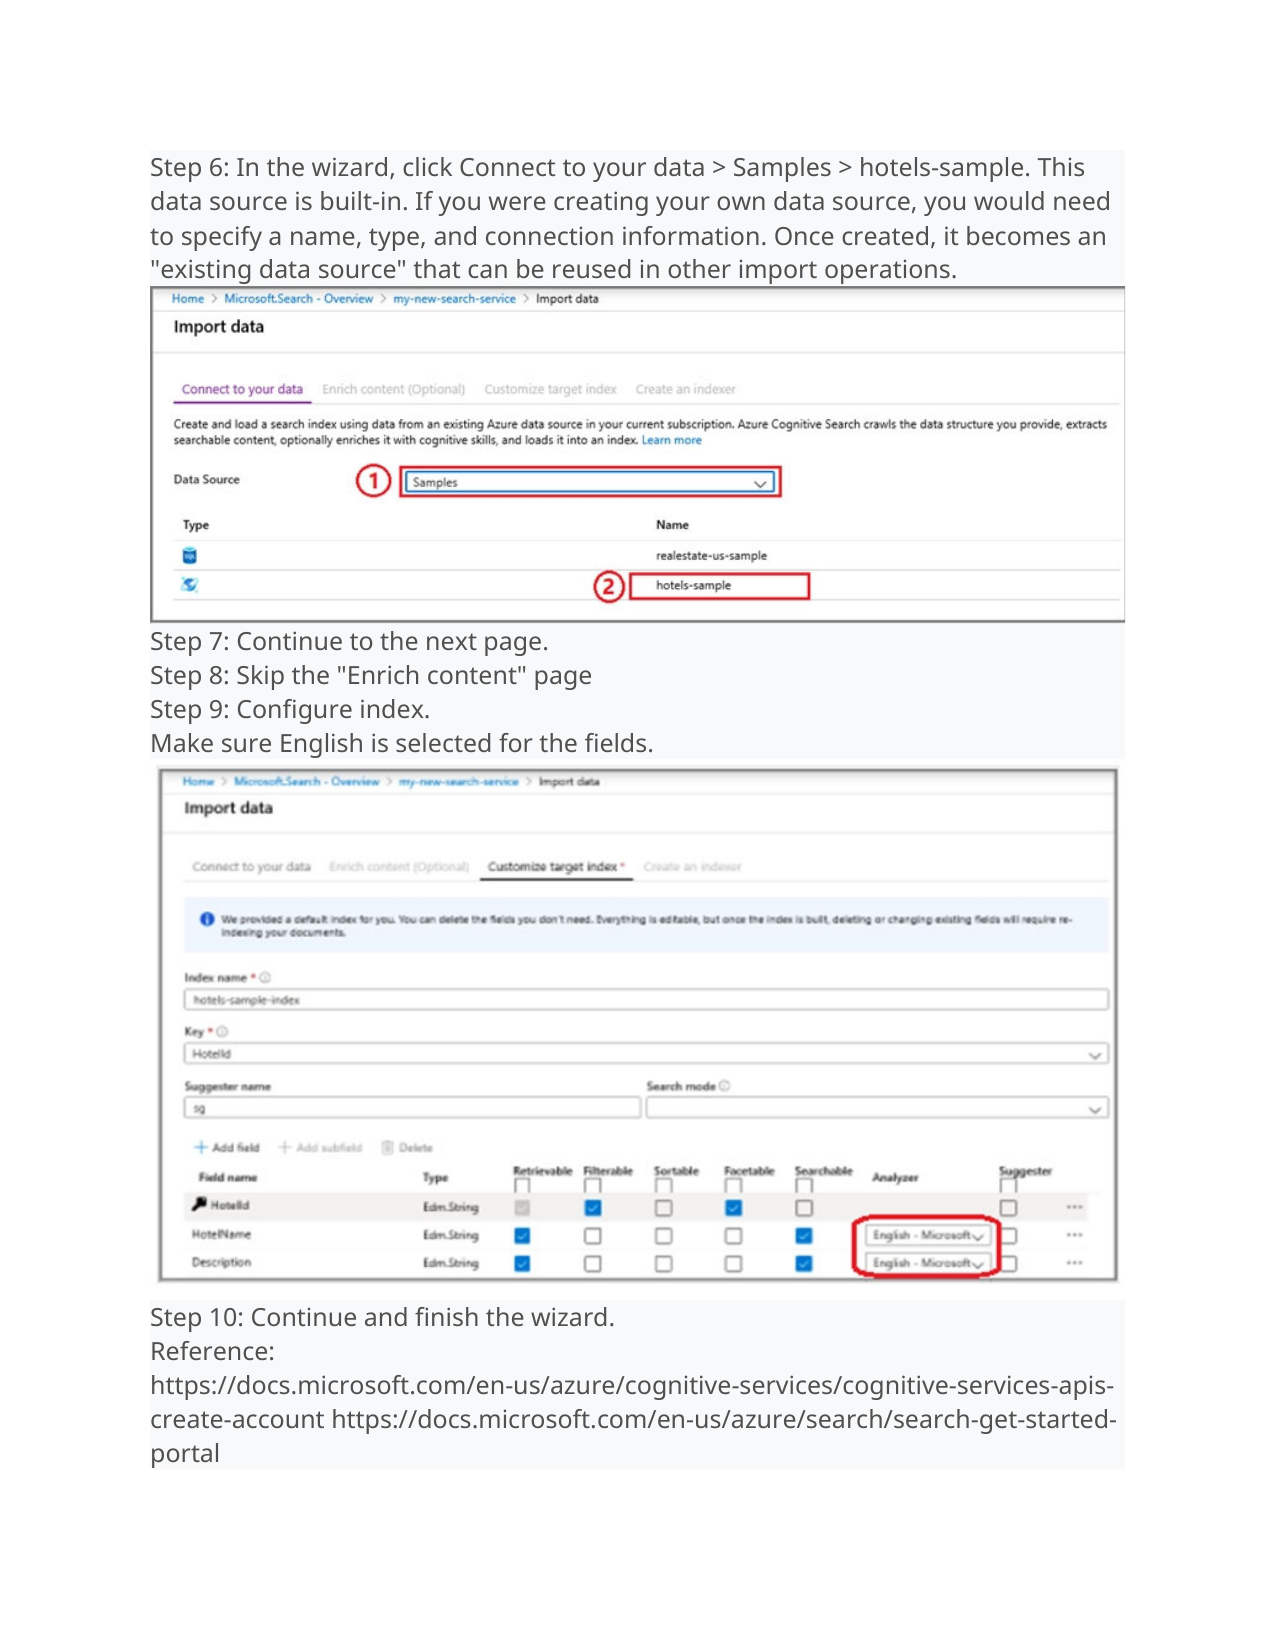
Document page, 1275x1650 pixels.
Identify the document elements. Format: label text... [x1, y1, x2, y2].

picture [150, 759, 1125, 1300]
picture [150, 286, 1125, 624]
